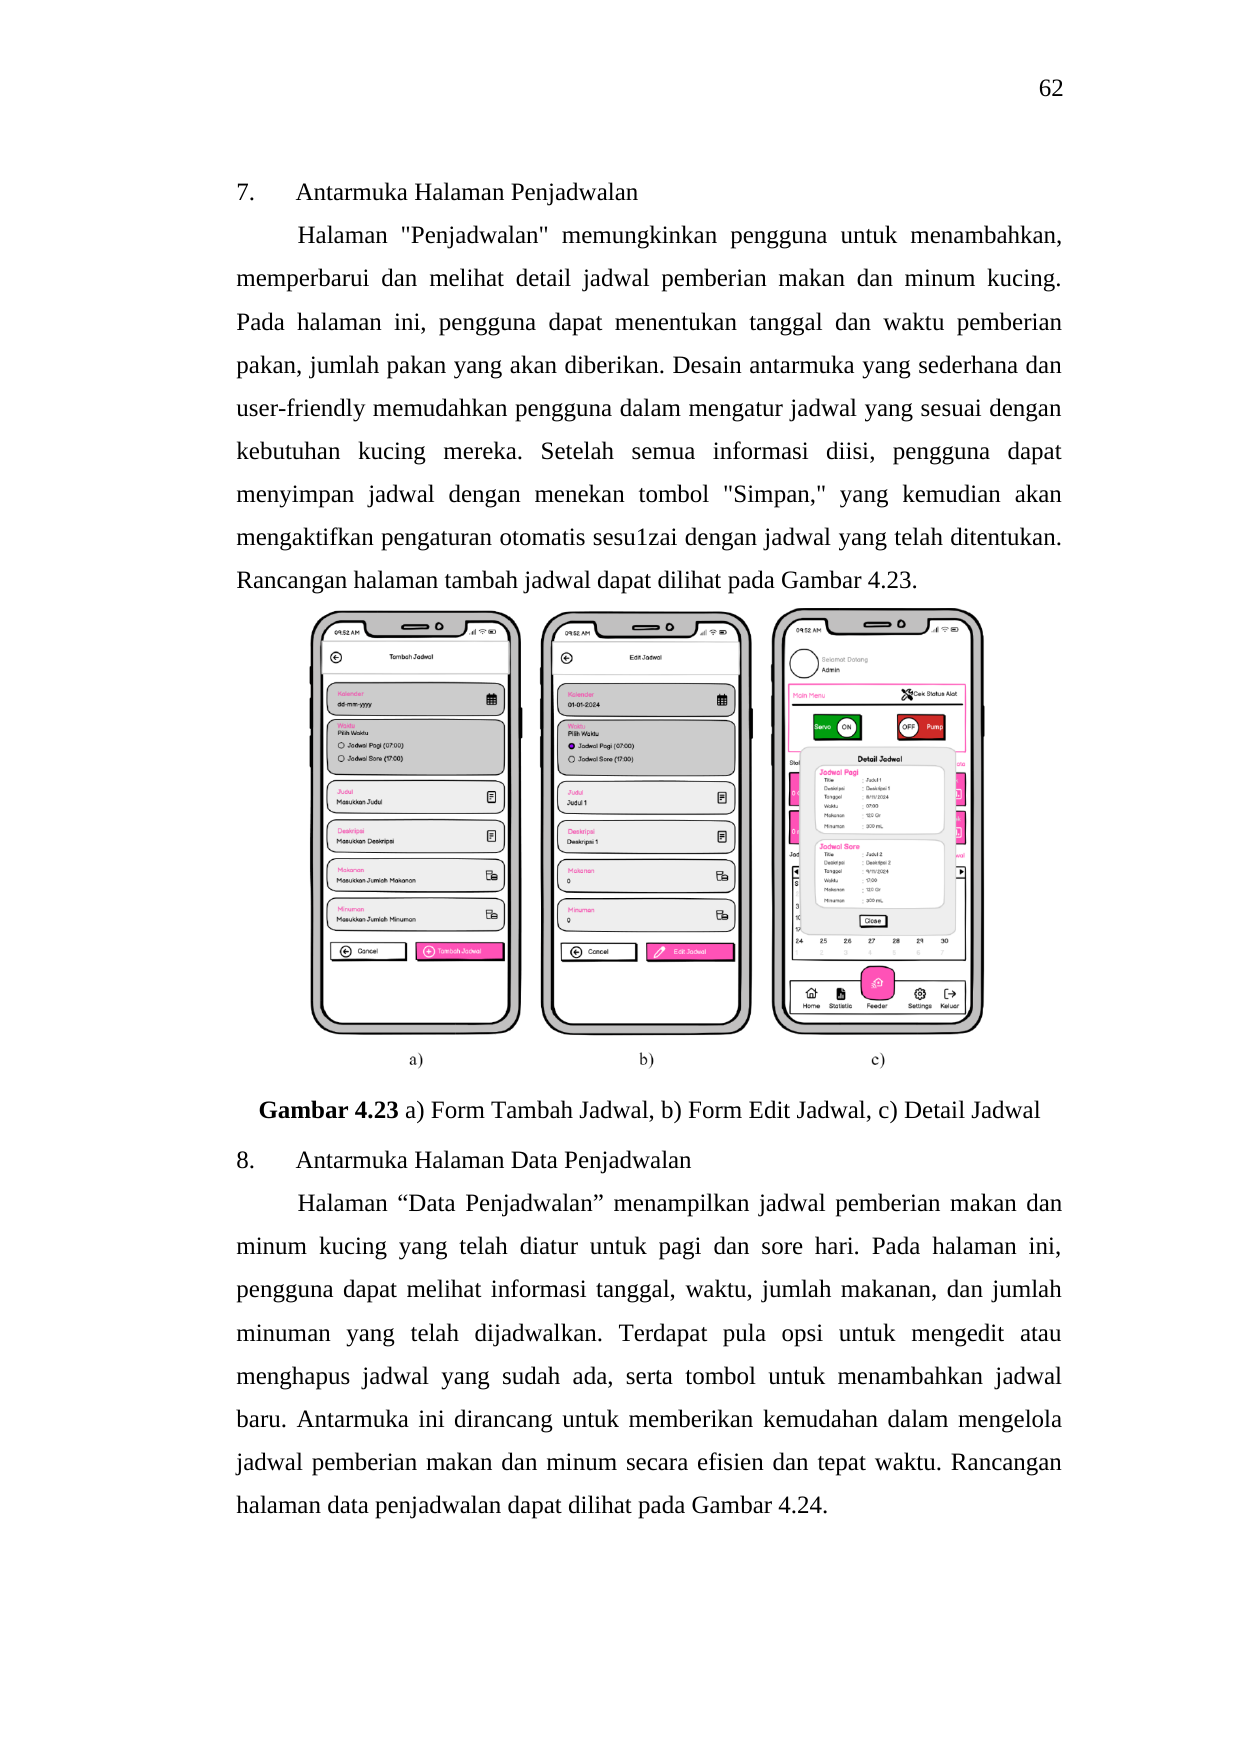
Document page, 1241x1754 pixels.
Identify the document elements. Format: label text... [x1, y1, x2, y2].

list Antarmuka Halaman Penjadwalan [236, 177, 1047, 206]
picture [309, 608, 985, 1071]
list Antarmuka Halaman Data Penjadwalan [236, 1145, 1047, 1174]
text Halaman “Data Penjadwalan” menampilkan jadwal pemberian makan dan minum kucing yang telah diatur untuk pagi dan sore hari. Pada halaman ini, pengguna dapat melihat informasi tanggal, waktu, jumlah makanan, dan jumlah minuman yang telah dijadwalkan. Terdapat pula opsi untuk mengedit atau menghapus jadwal yang sudah ada, serta tombol untuk menambahkan jadwal baru. Antarmuka ini dirancang untuk memberikan kemudahan dalam mengelola jadwal pemberian makan dan minum secara efisien dan tepat waktu. Rancangan halaman data penjadwalan dapat dilihat pada Gambar 4.24. [236, 1188, 1063, 1519]
text Halaman "Penjadwalan" memungkinkan pengguna untuk menambahkan, memperbarui dan melihat detail jadwal pemberian makan dan minum kucing. Pada halaman ini, pengguna dapat menentukan tanggal dan waktu pemberian pakan, jumlah pakan yang akan diberikan. Desain antarmuka yang sederhana dan user-friendly memudahkan pengguna dalam mengatur jadwal yang sesuai dengan kebutuhan kucing mereka. Setelah semua informasi diisi, pengguna dapat menyimpan jadwal dengan menekan tombol "Simpan," yang kemudian akan mengaktifkan pengaturan otomatis sesu1zai dengan jadwal yang telah ditentukan. Rancangan halaman tambah jadwal dapat dilihat pada Gambar 4.23. [236, 220, 1063, 594]
text Gambar 4.23 a) Form Tambah Jadwal, b) Form Edit Jadwal, c) Detail Jadwal [236, 1096, 1063, 1124]
